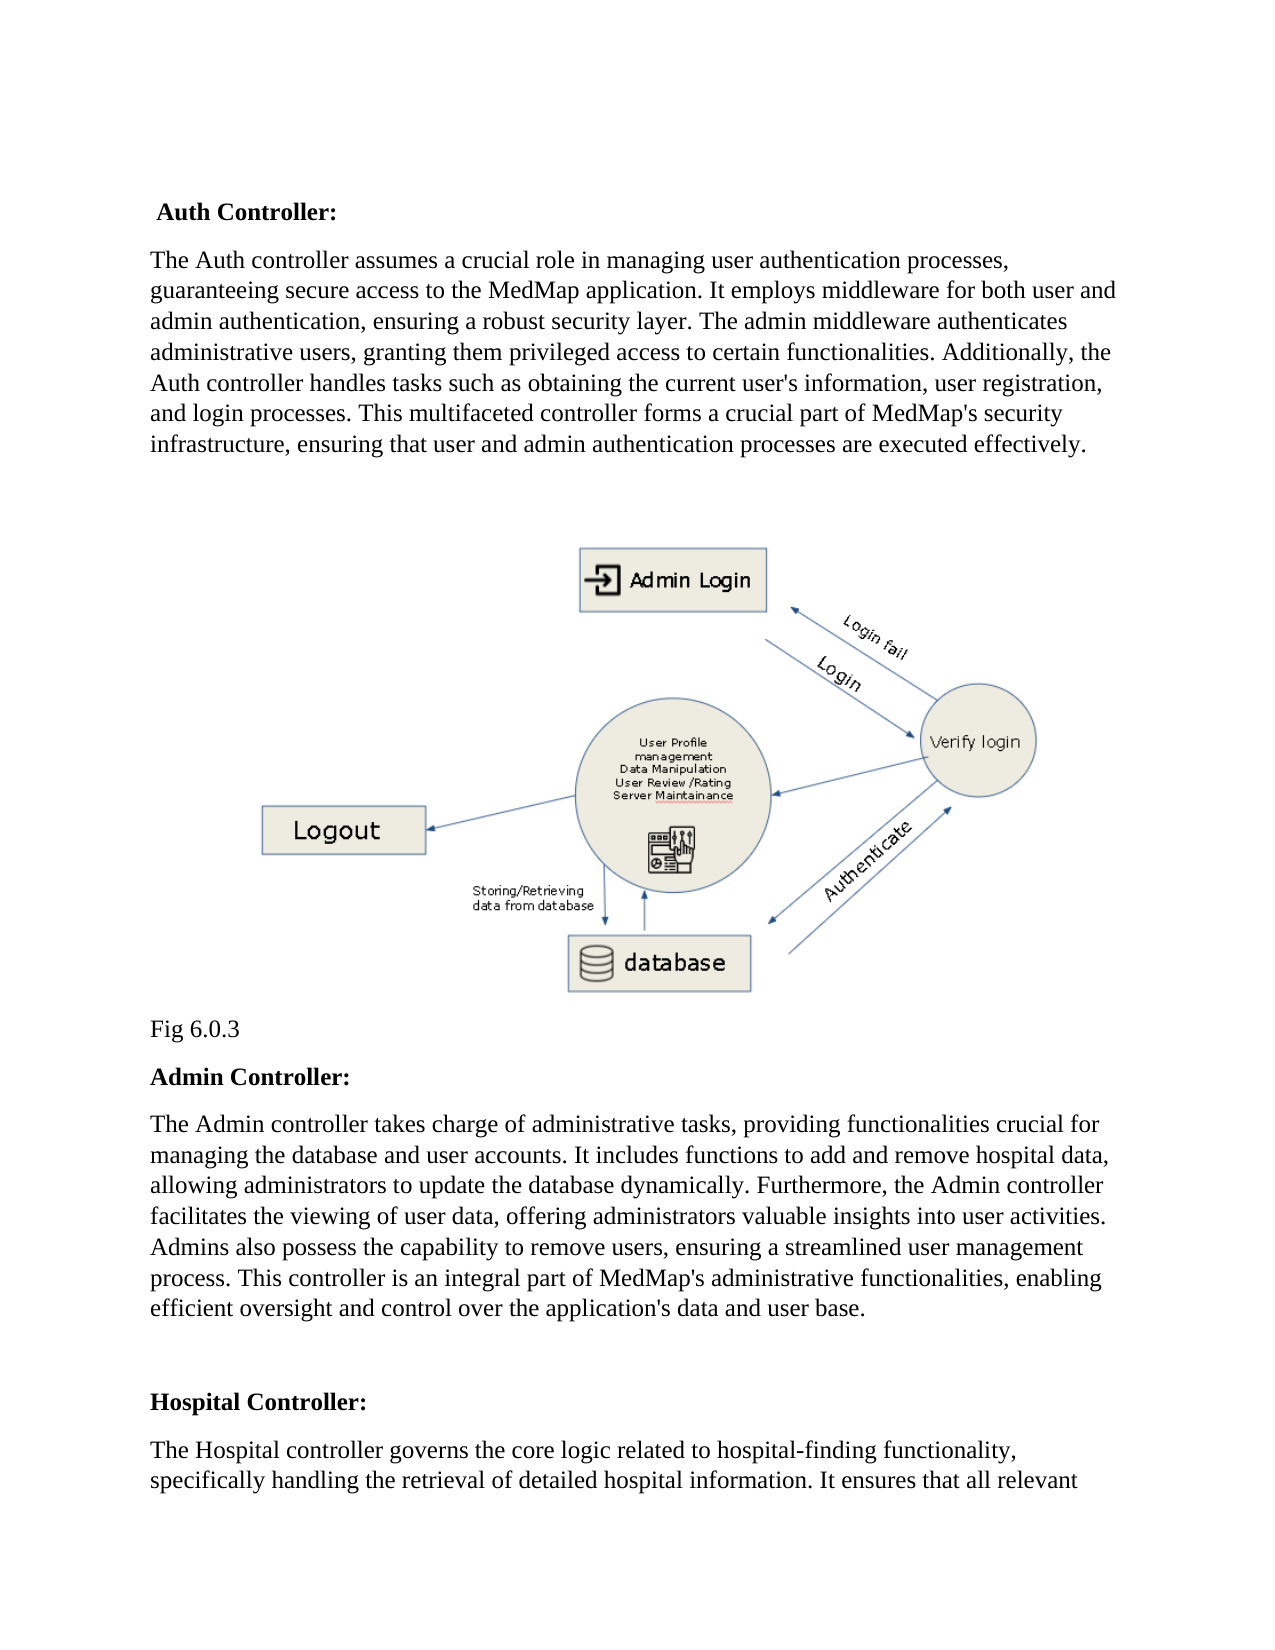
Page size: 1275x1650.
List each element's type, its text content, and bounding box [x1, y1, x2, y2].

picture [150, 523, 1157, 1013]
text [150, 1435, 1125, 1494]
text Auth Controller: [150, 197, 1125, 226]
text The Auth controller assumes a crucial role in managing user authentication processes, guaranteeing secure access to the MedMap application. It employs middleware for both user and admin authentication, ensuring a robust security layer. The admin middleware authenticates administrative users, granting them privileged access to certain functionalities. Additionally, the Auth controller handles tasks such as obtaining the current user's information, user registration, and login processes. This multifaceted controller forms a crucial part of MedMap's security infrastructure, ensuring that user and admin authentication processes are executed effectively. [150, 245, 1125, 458]
text The Admin controller takes charge of administrative tasks, providing functionalities crucial for managing the database and user accounts. It includes functions to add and remove hospital data, allowing administrators to update the database dynamically. Furthermore, the Admin controller facilitates the viewing of user data, offering administrators valuable insights into user activities. Admins also possess the capability to remove users, ensuring a streamlined user management process. This controller is an integral part of MedMap's administrative functionalities, enabling efficient oversight and control over the application's data and user base. [150, 1109, 1125, 1322]
text Fig 6.0.3 [150, 1013, 1125, 1043]
text Admin Controller: [150, 1062, 1125, 1090]
text Hospital Controller: [150, 1387, 1125, 1416]
